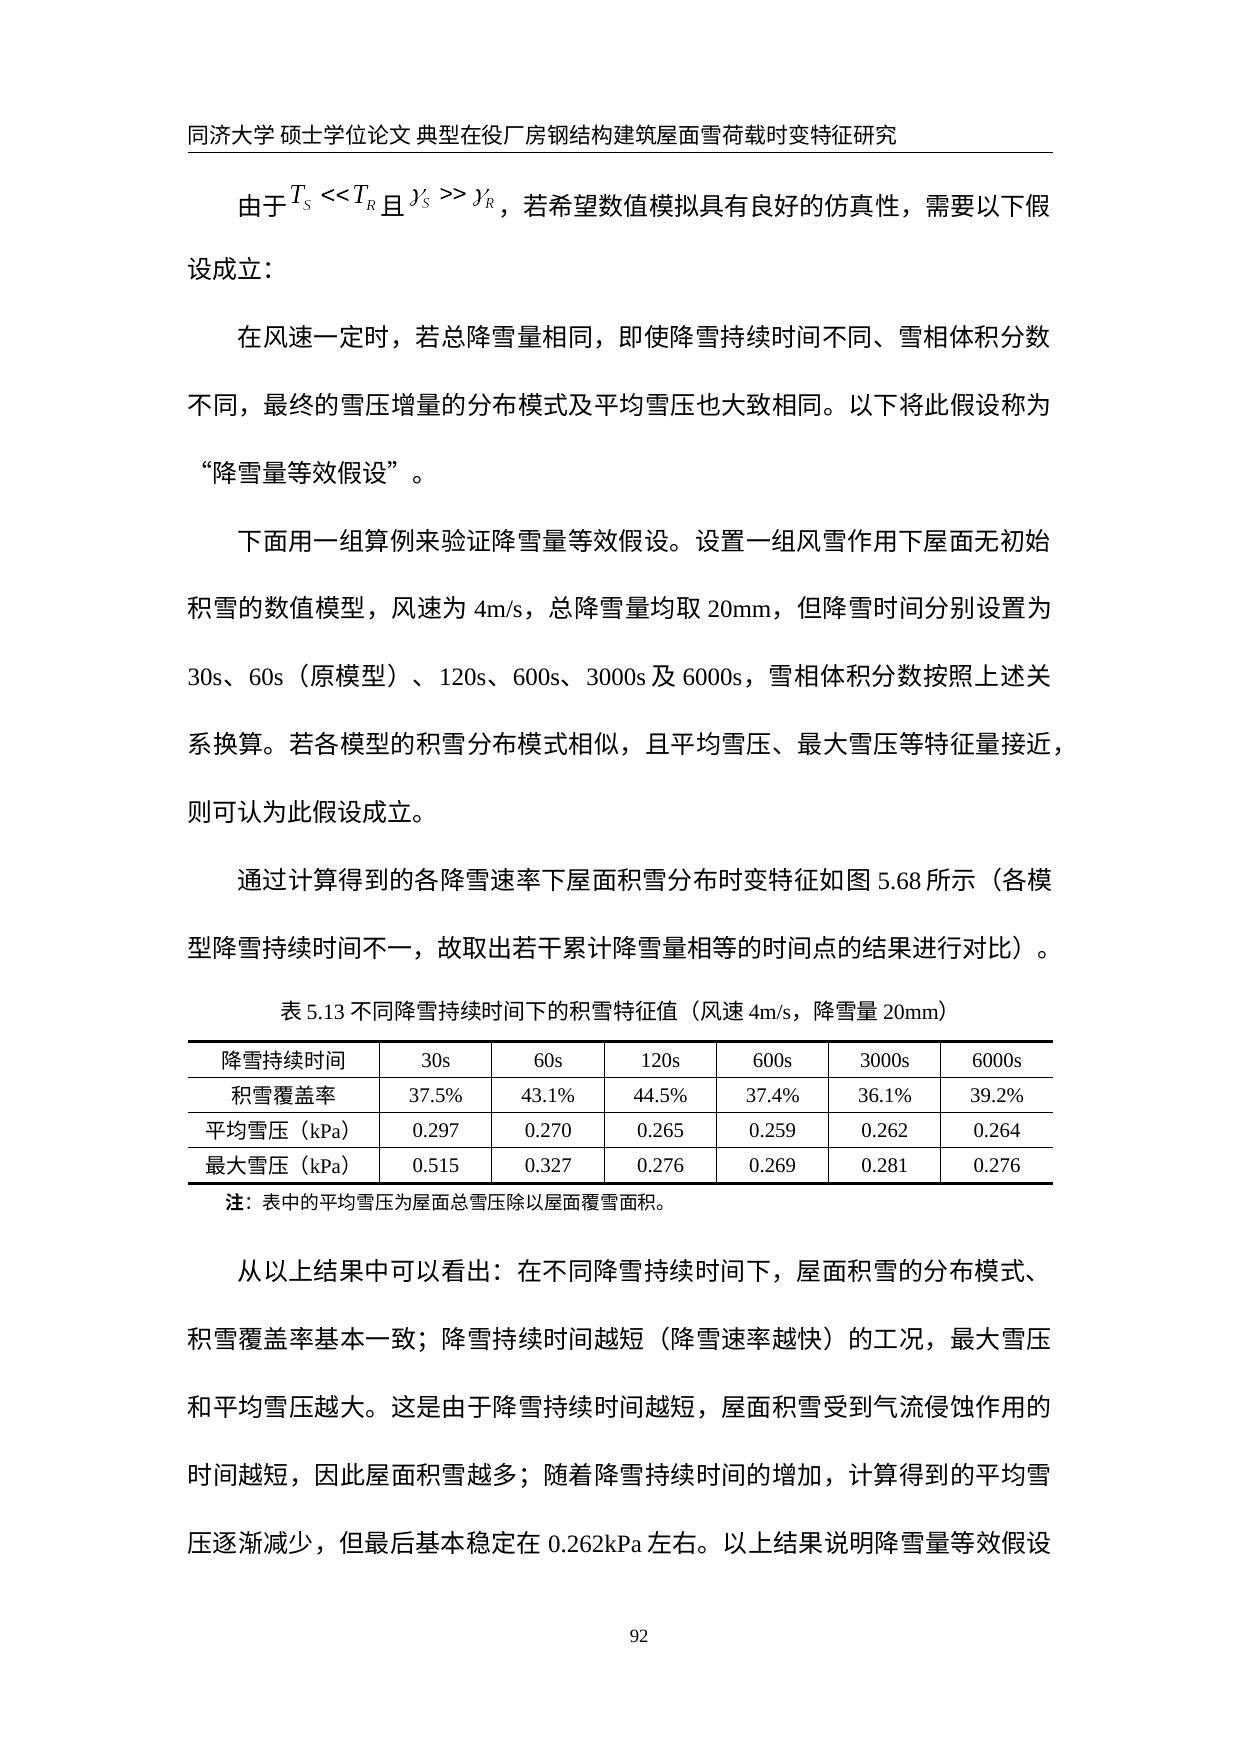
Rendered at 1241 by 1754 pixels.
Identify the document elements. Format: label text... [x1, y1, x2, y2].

table_cell 0.281 [829, 1148, 940, 1182]
table_cell 平均雪压（kPa） [188, 1113, 379, 1147]
table_cell 39.2% [941, 1078, 1053, 1112]
text 在风速一定时，若总降雪量相同，即使降雪持续时间不同、雪相体积分数不同，最终的雪压增量的分布模式及平均雪压也大致相同。以下将此假设称为“降雪量等效假设”。 [187, 301, 1053, 505]
table_cell 0.269 [717, 1148, 828, 1182]
table_cell 0.264 [941, 1113, 1053, 1147]
table_cell 积雪覆盖率 [188, 1078, 379, 1112]
table_cell 0.276 [605, 1148, 716, 1182]
text 下面用一组算例来验证降雪量等效假设。设置一组风雪作用下屋面无初始积雪的数值模型，风速为4m/s，总降雪量均取20mm，但降雪时间分别设置为30s、60s（原模型）、120s、600s、3000s及6000s，雪相体积分数按照上述关系换算。若各模型的积雪分布模式相似，且平均雪压、最大雪压等特征量接近，则可认为此假设成立。 [187, 505, 1053, 845]
table_cell 0.515 [380, 1148, 491, 1182]
table_header 60s [492, 1043, 604, 1077]
table_cell 0.276 [941, 1148, 1053, 1182]
table_cell 0.259 [717, 1113, 828, 1147]
table_cell 0.265 [605, 1113, 716, 1147]
table_cell 37.4% [717, 1078, 828, 1112]
table_header 120s [605, 1043, 716, 1077]
table_cell 44.5% [605, 1078, 716, 1112]
table_cell 最大雪压（kPa） [188, 1148, 379, 1182]
table_header 3000s [829, 1043, 940, 1077]
table_cell 36.1% [829, 1078, 940, 1112]
table_header 6000s [941, 1043, 1053, 1077]
text 注：表中的平均雪压为屋面总雪压除以屋面覆雪面积。 [187, 1185, 1053, 1219]
table_header 600s [717, 1043, 828, 1077]
table_header 降雪持续时间 [188, 1043, 379, 1077]
table_cell 37.5% [380, 1078, 491, 1112]
table_cell 0.297 [380, 1113, 491, 1147]
table_header 30s [380, 1043, 491, 1077]
table_cell 0.262 [829, 1113, 940, 1147]
text 由于且，若希望数值模拟具有良好的仿真性，需要以下假设成立： [187, 166, 1053, 301]
table_cell 43.1% [492, 1078, 604, 1112]
table_cell 0.327 [492, 1148, 604, 1182]
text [187, 1236, 1053, 1575]
table_cell 0.270 [492, 1113, 604, 1147]
